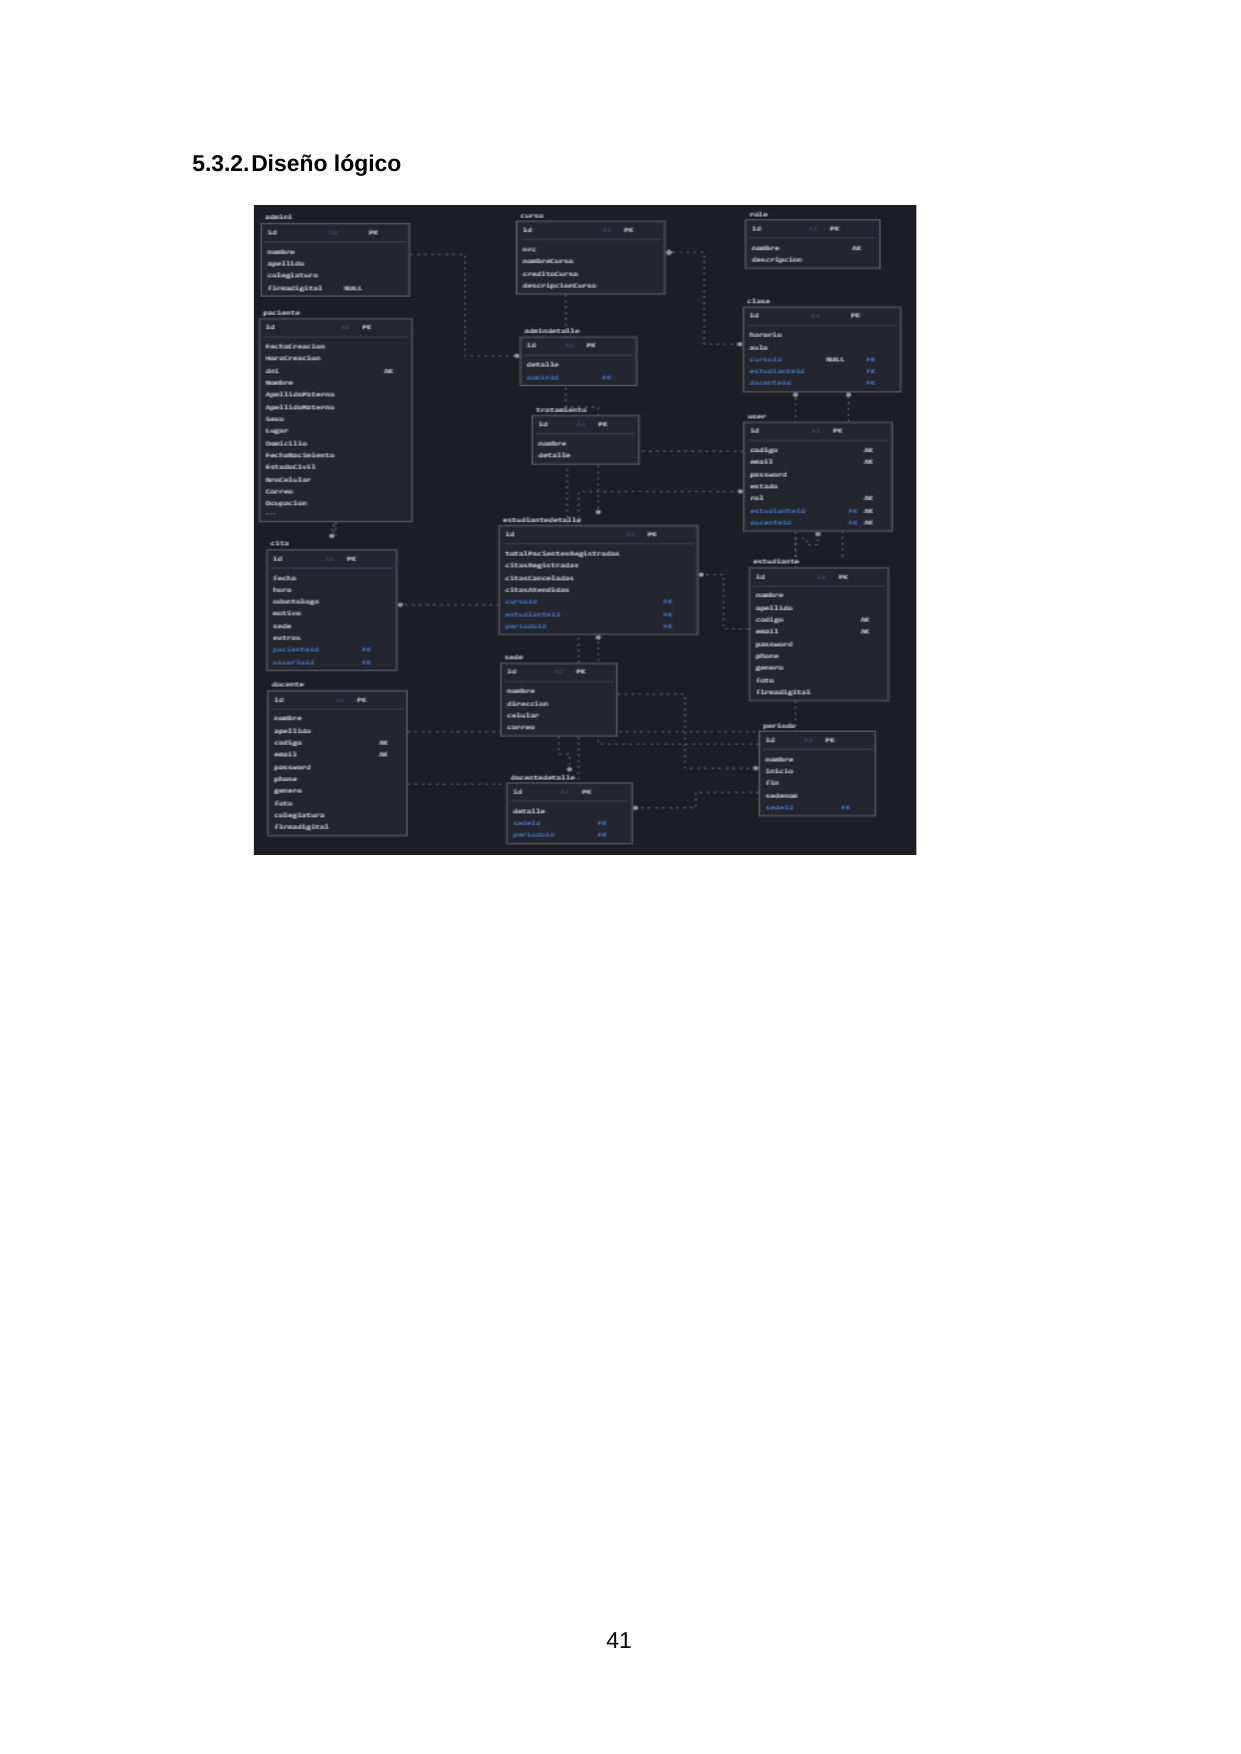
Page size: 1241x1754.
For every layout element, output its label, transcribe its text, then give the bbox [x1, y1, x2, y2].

subtitle Diseño lógico [192, 150, 1090, 176]
picture [253, 205, 917, 855]
